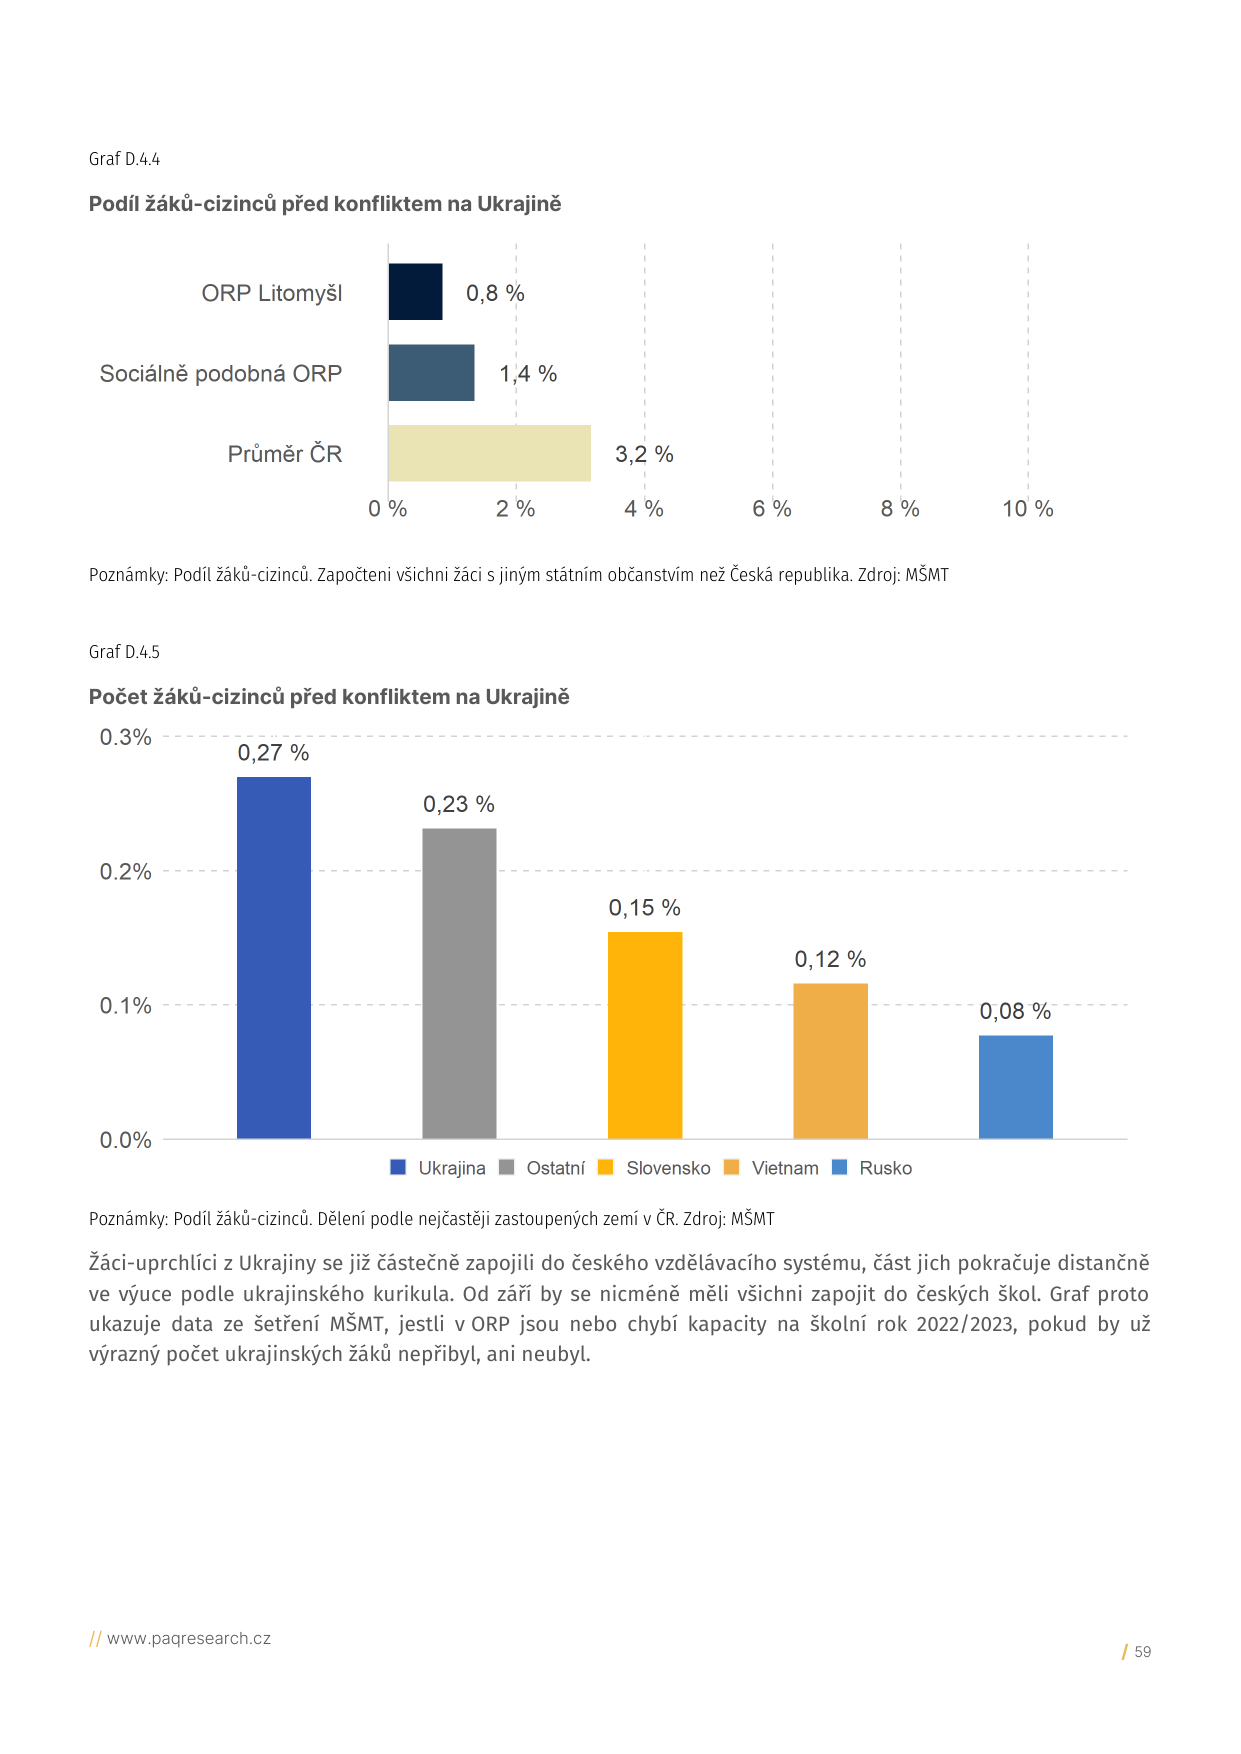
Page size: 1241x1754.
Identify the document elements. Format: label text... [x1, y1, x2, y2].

text Poznámky: Podíl žáků-cizinců. Dělení podle nejčastěji zastoupených zemí v ČR. Zdroj: MŠMT [89, 1208, 1152, 1230]
picture [88, 216, 1139, 548]
text Graf D.4.5 [89, 641, 1152, 663]
text Podíl žáků-cizinců před konfliktem na Ukrajině [89, 186, 1152, 216]
text Počet žáků-cizinců před konfliktem na Ukrajině [89, 679, 1152, 709]
text Žáci-uprchlíci z Ukrajiny se již částečně zapojili do českého vzdělávacího systému, část jich pokračuje distančně ve výuce podle ukrajinského kurikula. Od září by se nicméně měli všichni zapojit do českých škol. Graf proto ukazuje data ze šetření MŠMT, jestli v ORP jsou nebo chybí kapacity na školní rok 2022/2023, pokud by už výrazný počet ukrajinských žáků nepřibyl, ani neubyl. [89, 1246, 1152, 1367]
picture [88, 709, 1139, 1191]
text Poznámky: Podíl žáků-cizinců. Započteni všichni žáci s jiným státním občanstvím než Česká republika. Zdroj: MŠMT [89, 564, 1152, 587]
text Graf D.4.4 [89, 148, 1152, 170]
